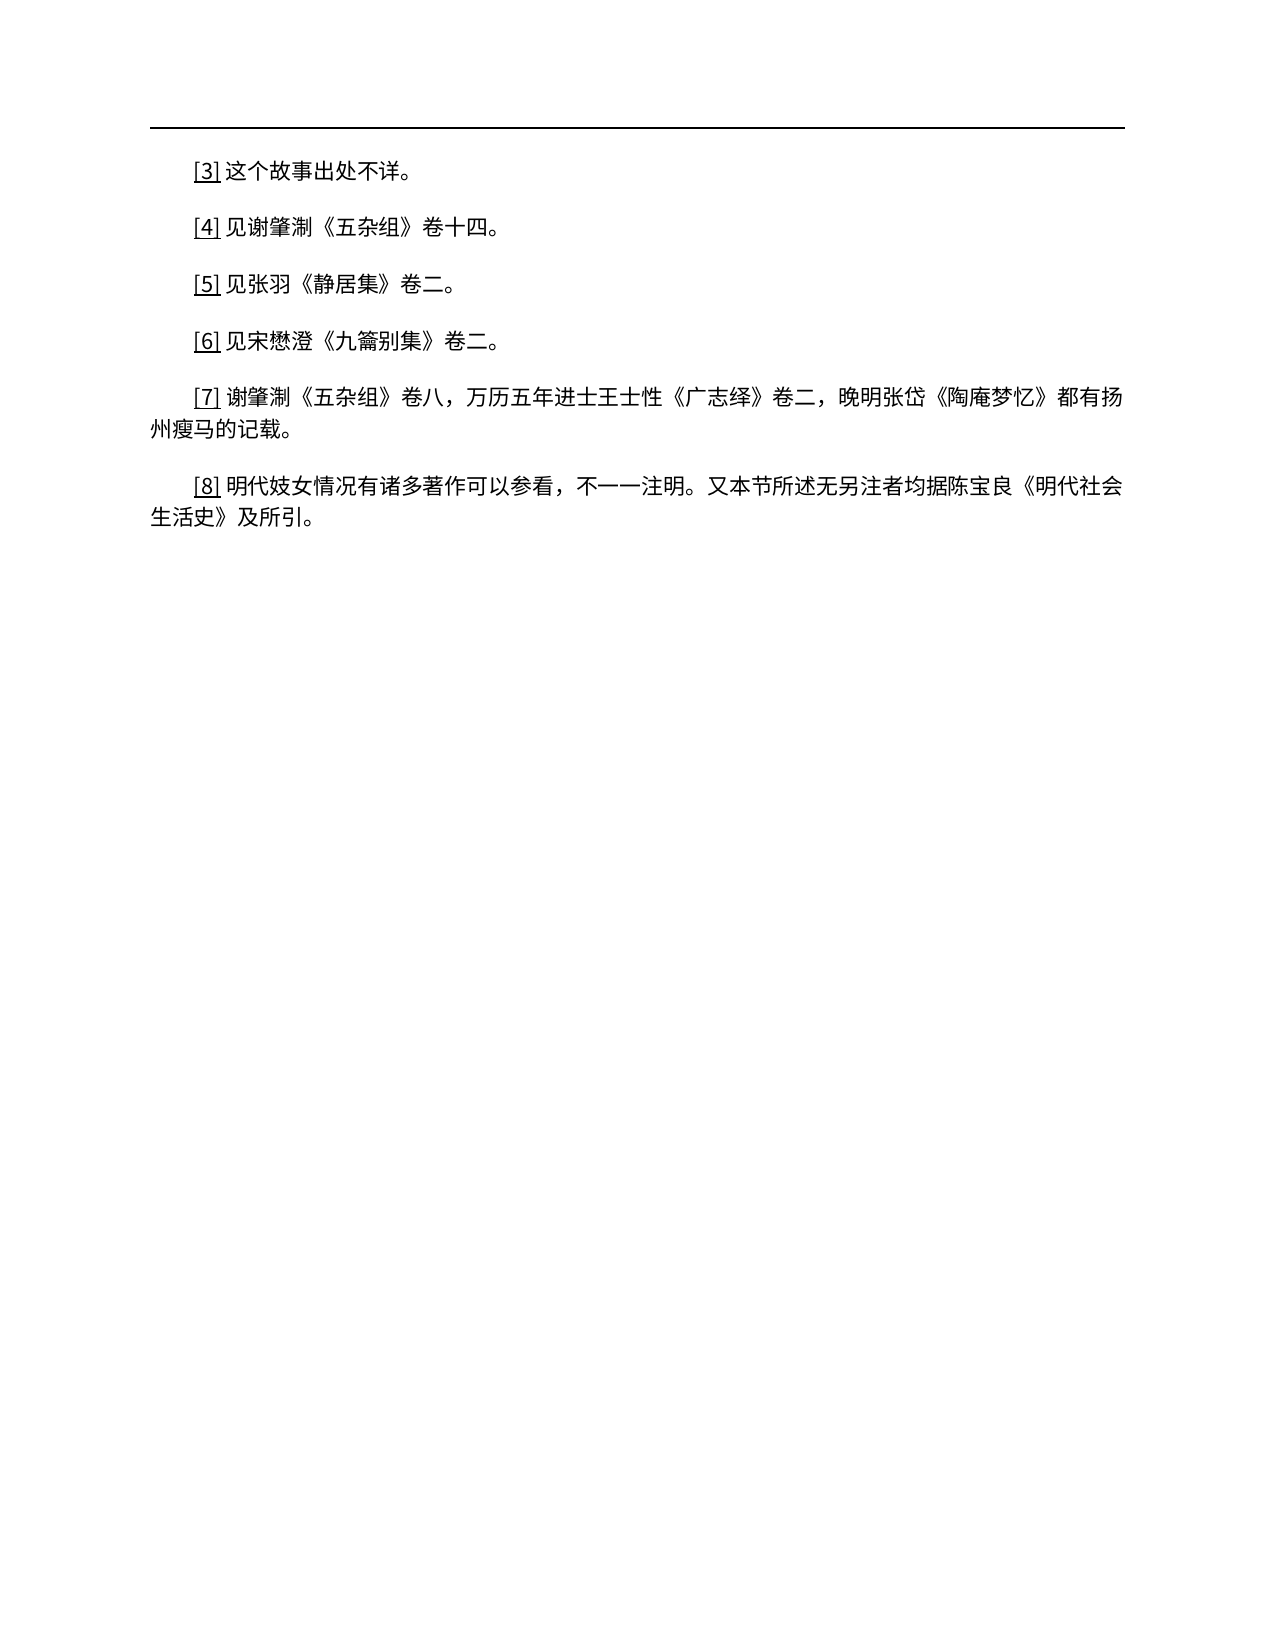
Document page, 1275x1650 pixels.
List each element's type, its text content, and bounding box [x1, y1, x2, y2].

text [7] 谢肇淛《五杂组》卷八，万历五年进士王士性《广志绎》卷二，晚明张岱《陶庵梦忆》都有扬州瘦马的记载。​​​​​​​​​ [150, 380, 1125, 444]
text [8] 明代妓女情况有诸多著作可以参看，不一一注明。又本节所述无另注者均据陈宝良《明代社会生活史》及所引。​​​​​​​​​ [150, 469, 1125, 532]
text [6] 见宋懋澄《九籥别集》卷二。​​​​​​​​​ [150, 324, 1125, 355]
text [5] 见张羽《静居集》卷二。​​​​​​​​​ [150, 267, 1125, 299]
text [3] 这个故事出处不详。​​​​​​​​​ [150, 154, 1125, 185]
text [4] 见谢肇淛《五杂组》卷十四。​​​​​​​​​ [150, 210, 1125, 242]
